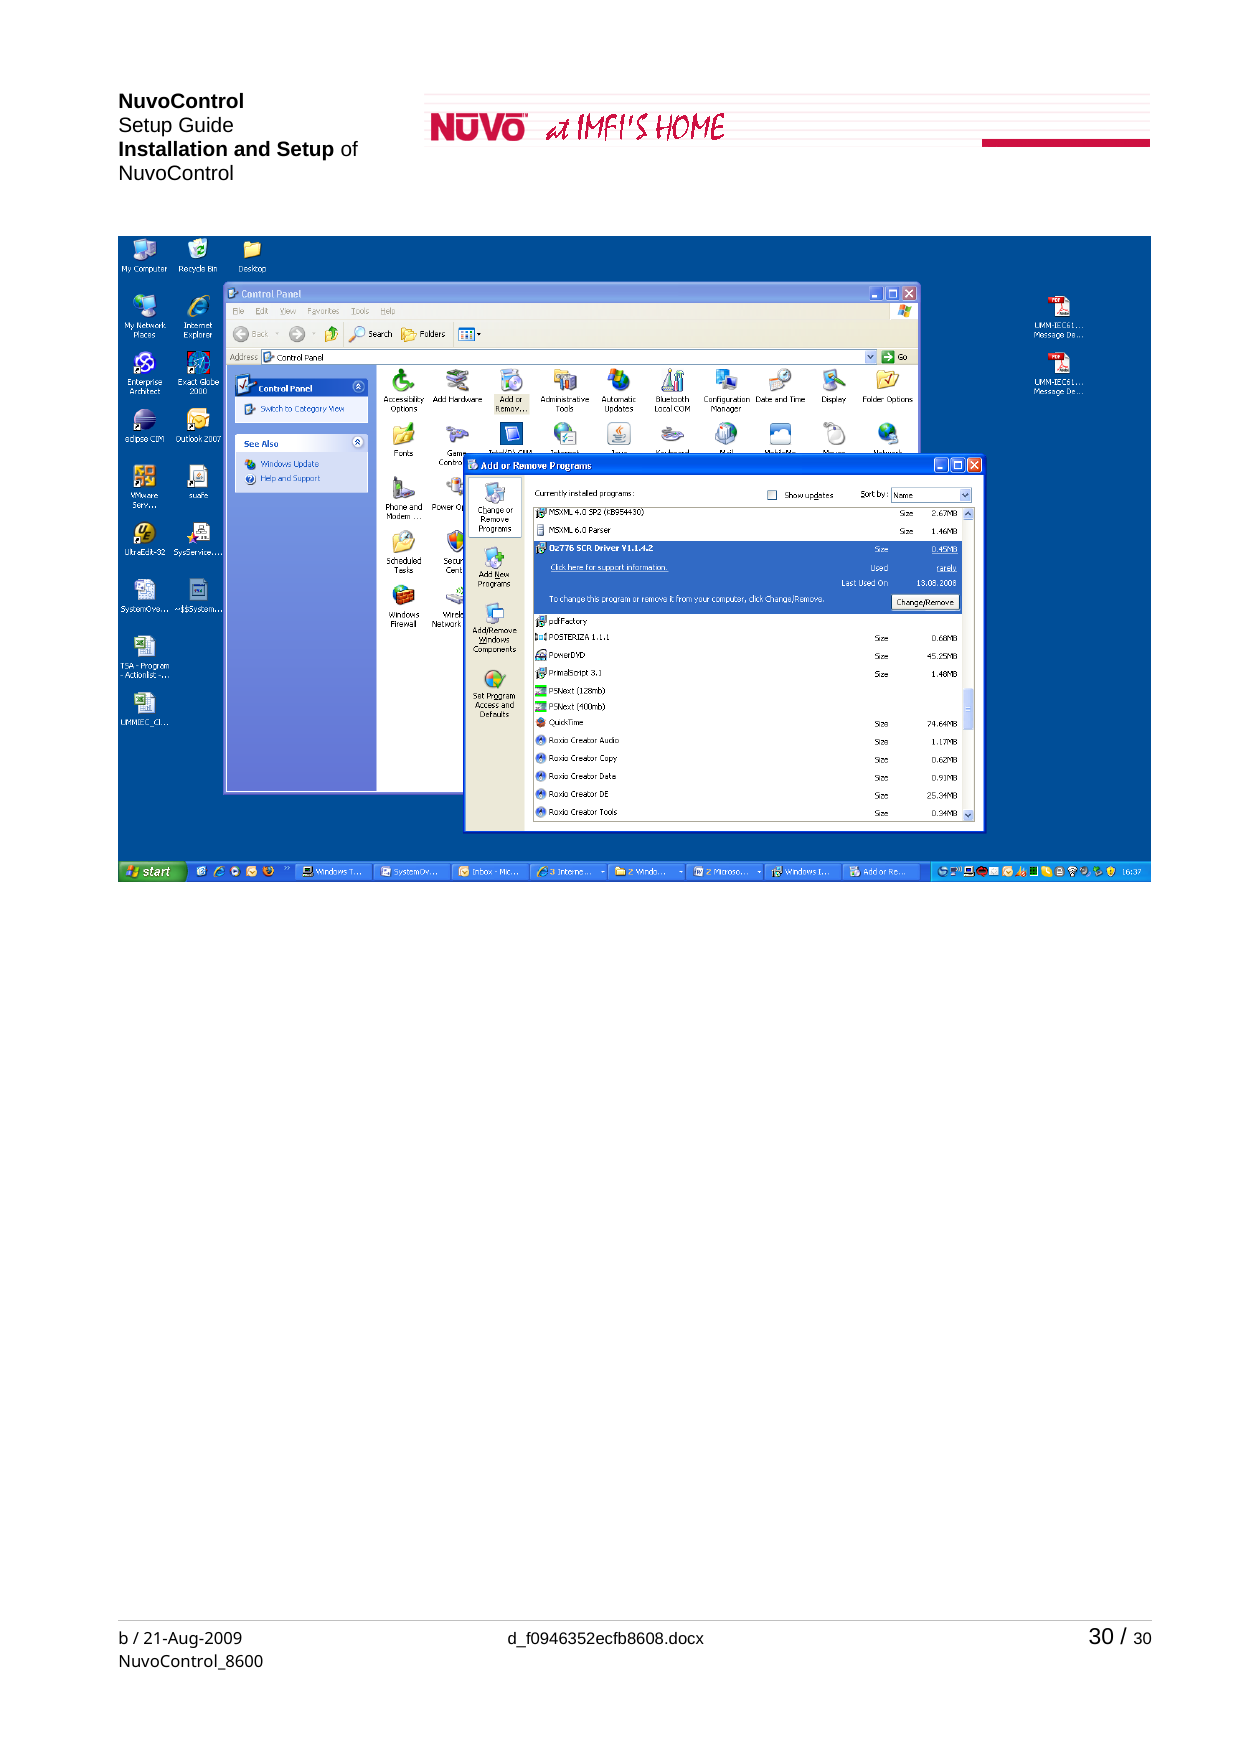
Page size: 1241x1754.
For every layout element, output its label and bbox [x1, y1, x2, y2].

picture [118, 236, 1151, 882]
picture [424, 88, 1150, 147]
